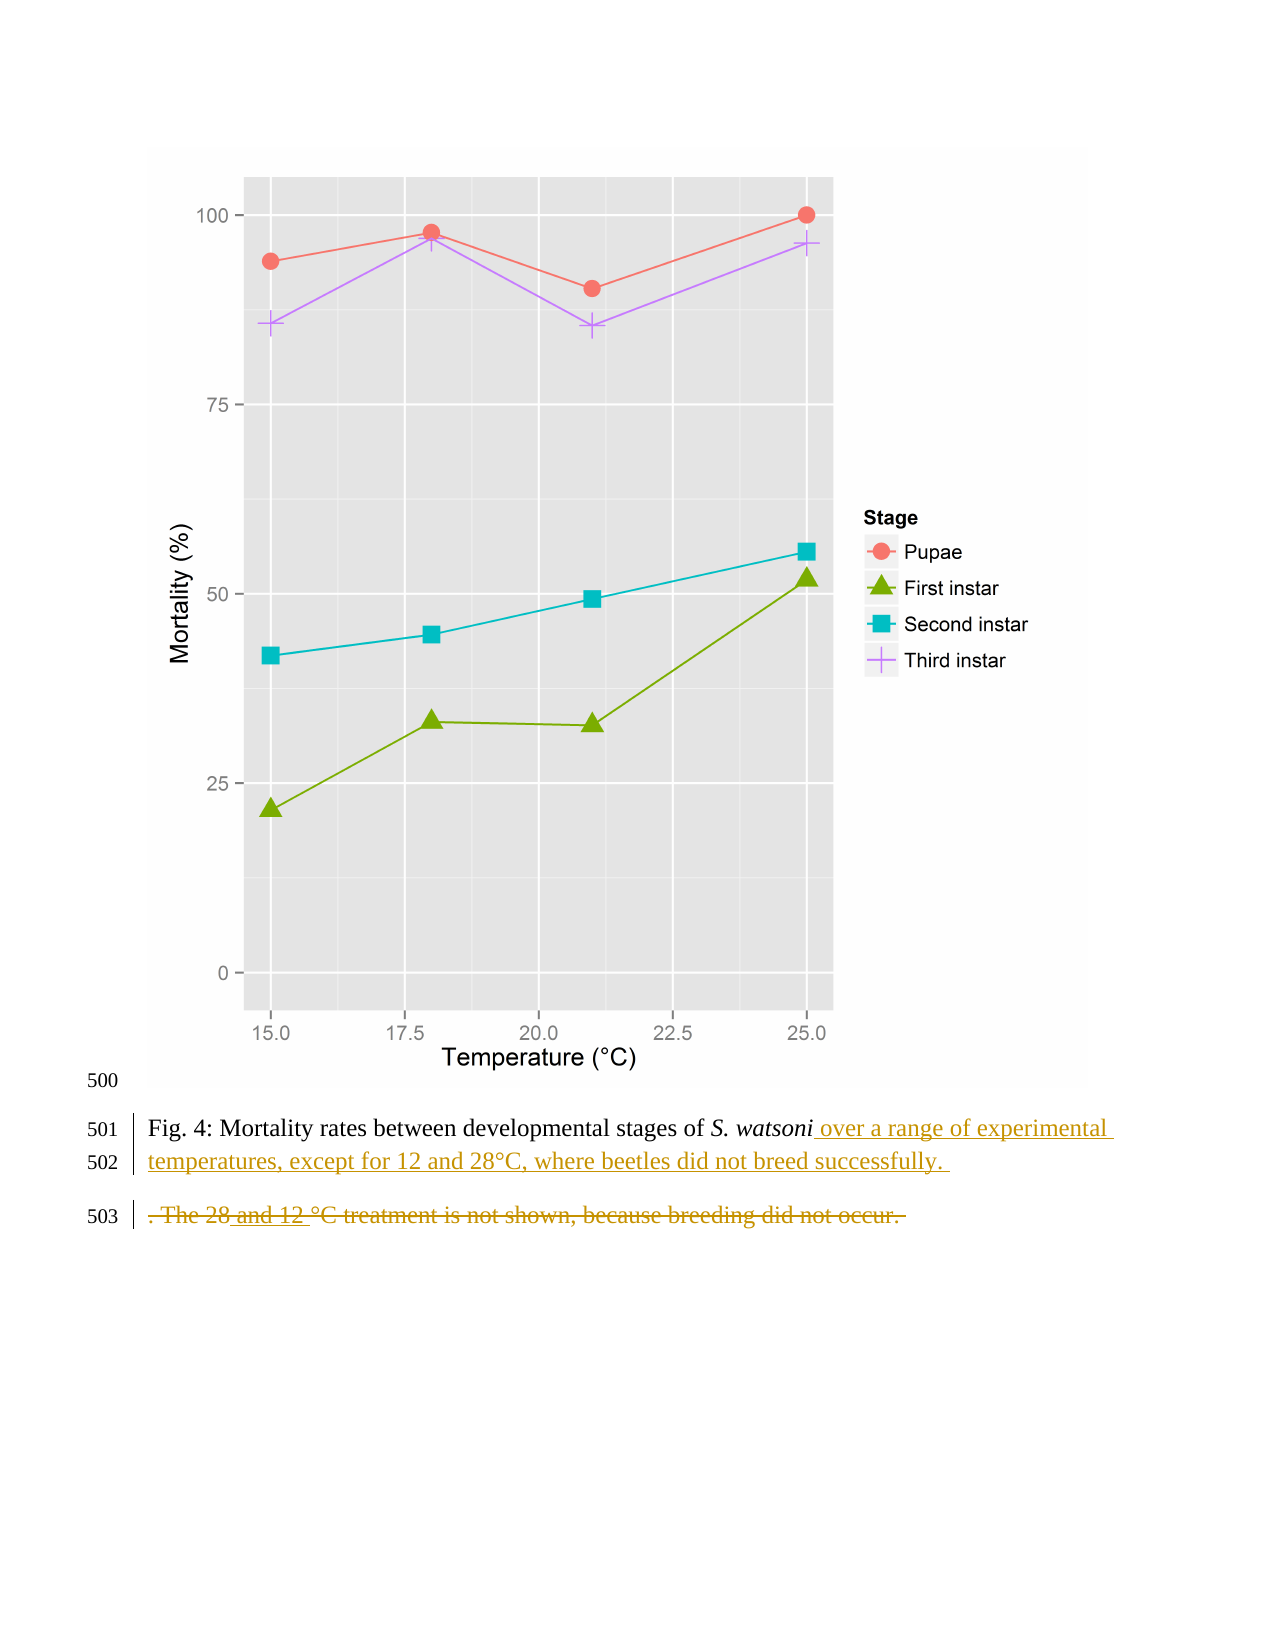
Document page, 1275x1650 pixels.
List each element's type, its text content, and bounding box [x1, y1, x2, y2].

picture [147, 147, 1088, 1088]
list Fig. 4: Mortality rates between developmental stages of S. watsoni [148, 1113, 1127, 1175]
